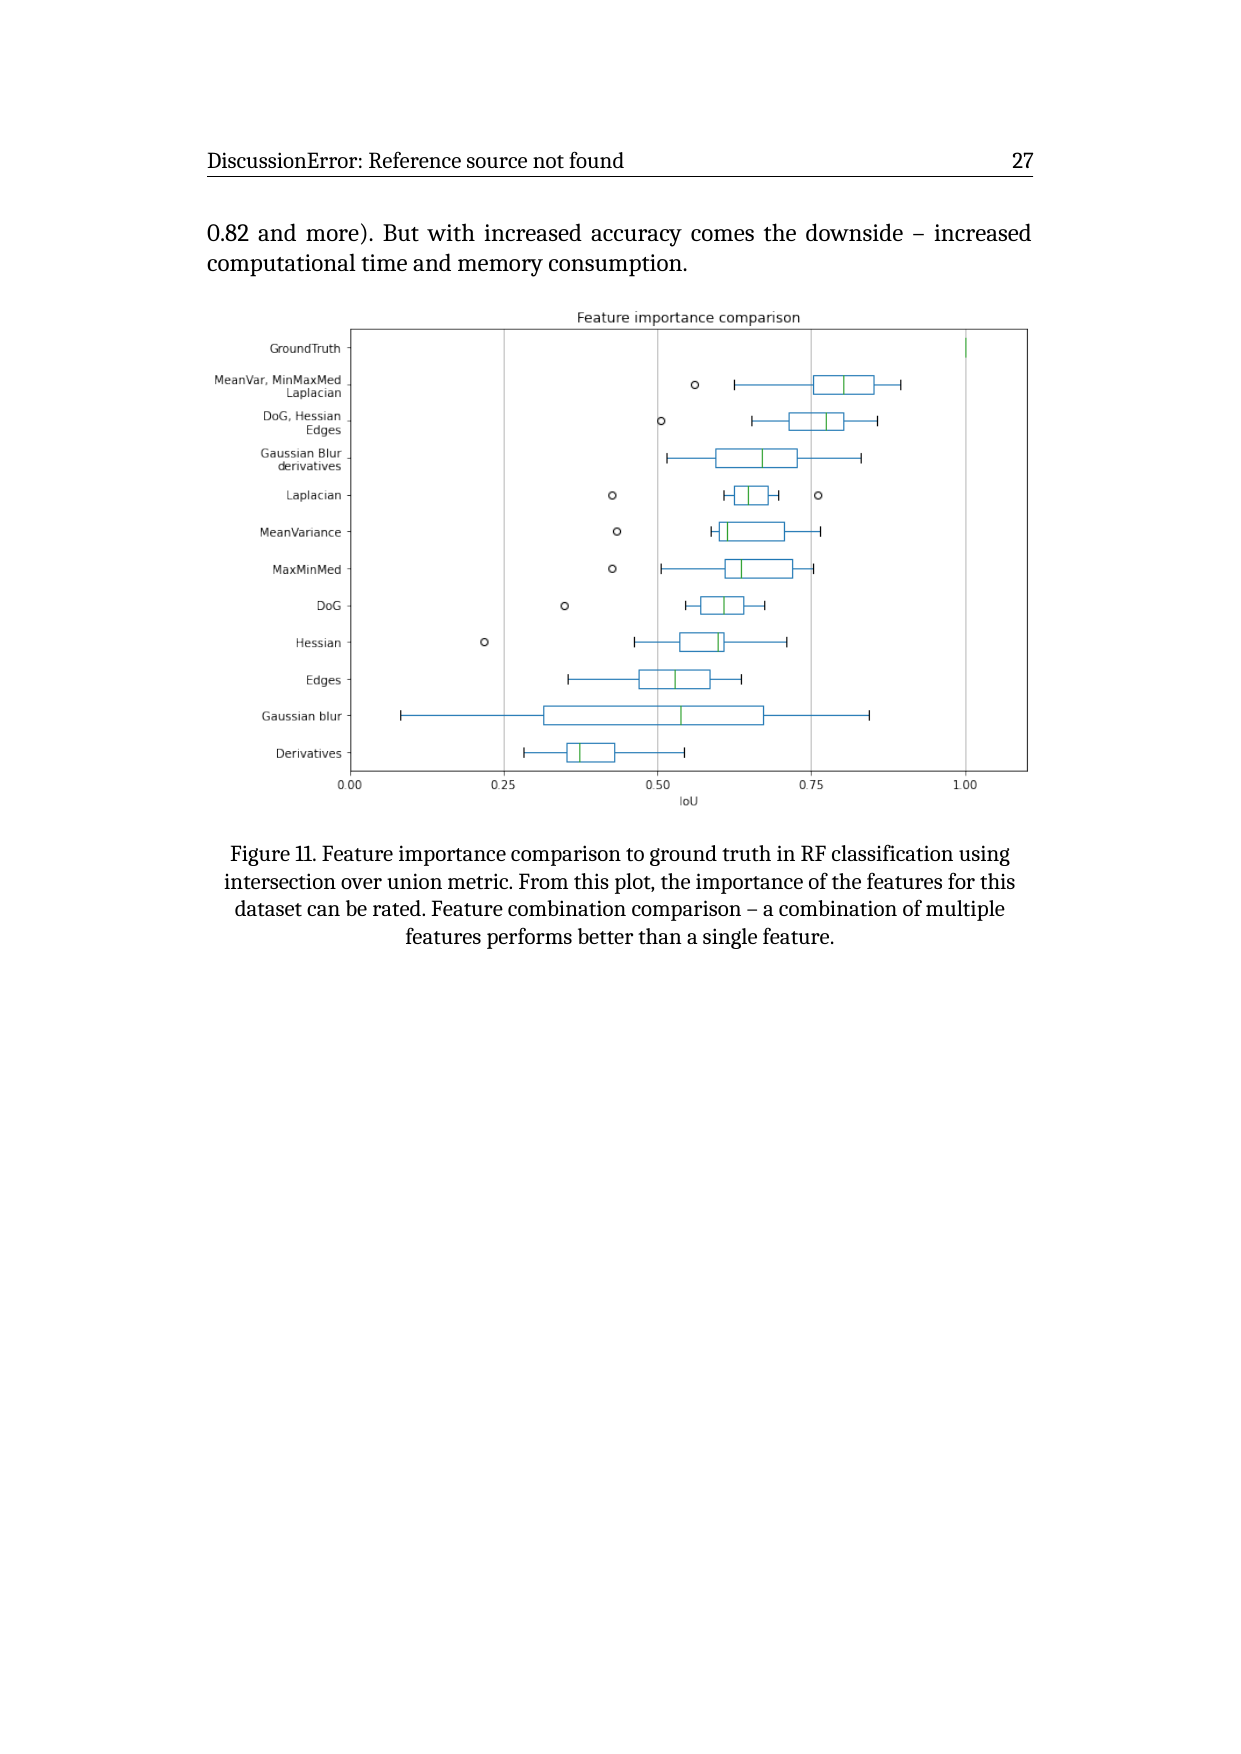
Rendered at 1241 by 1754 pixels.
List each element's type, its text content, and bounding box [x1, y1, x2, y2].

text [207, 218, 1033, 277]
text Figure 11. Feature importance comparison to ground truth in RF classification using intersection over union metric. From this plot, the importance of the features for this dataset can be rated. Feature combination comparison – a combination of multiple features performs better than a single feature. [207, 841, 1033, 950]
picture [206, 303, 1034, 815]
